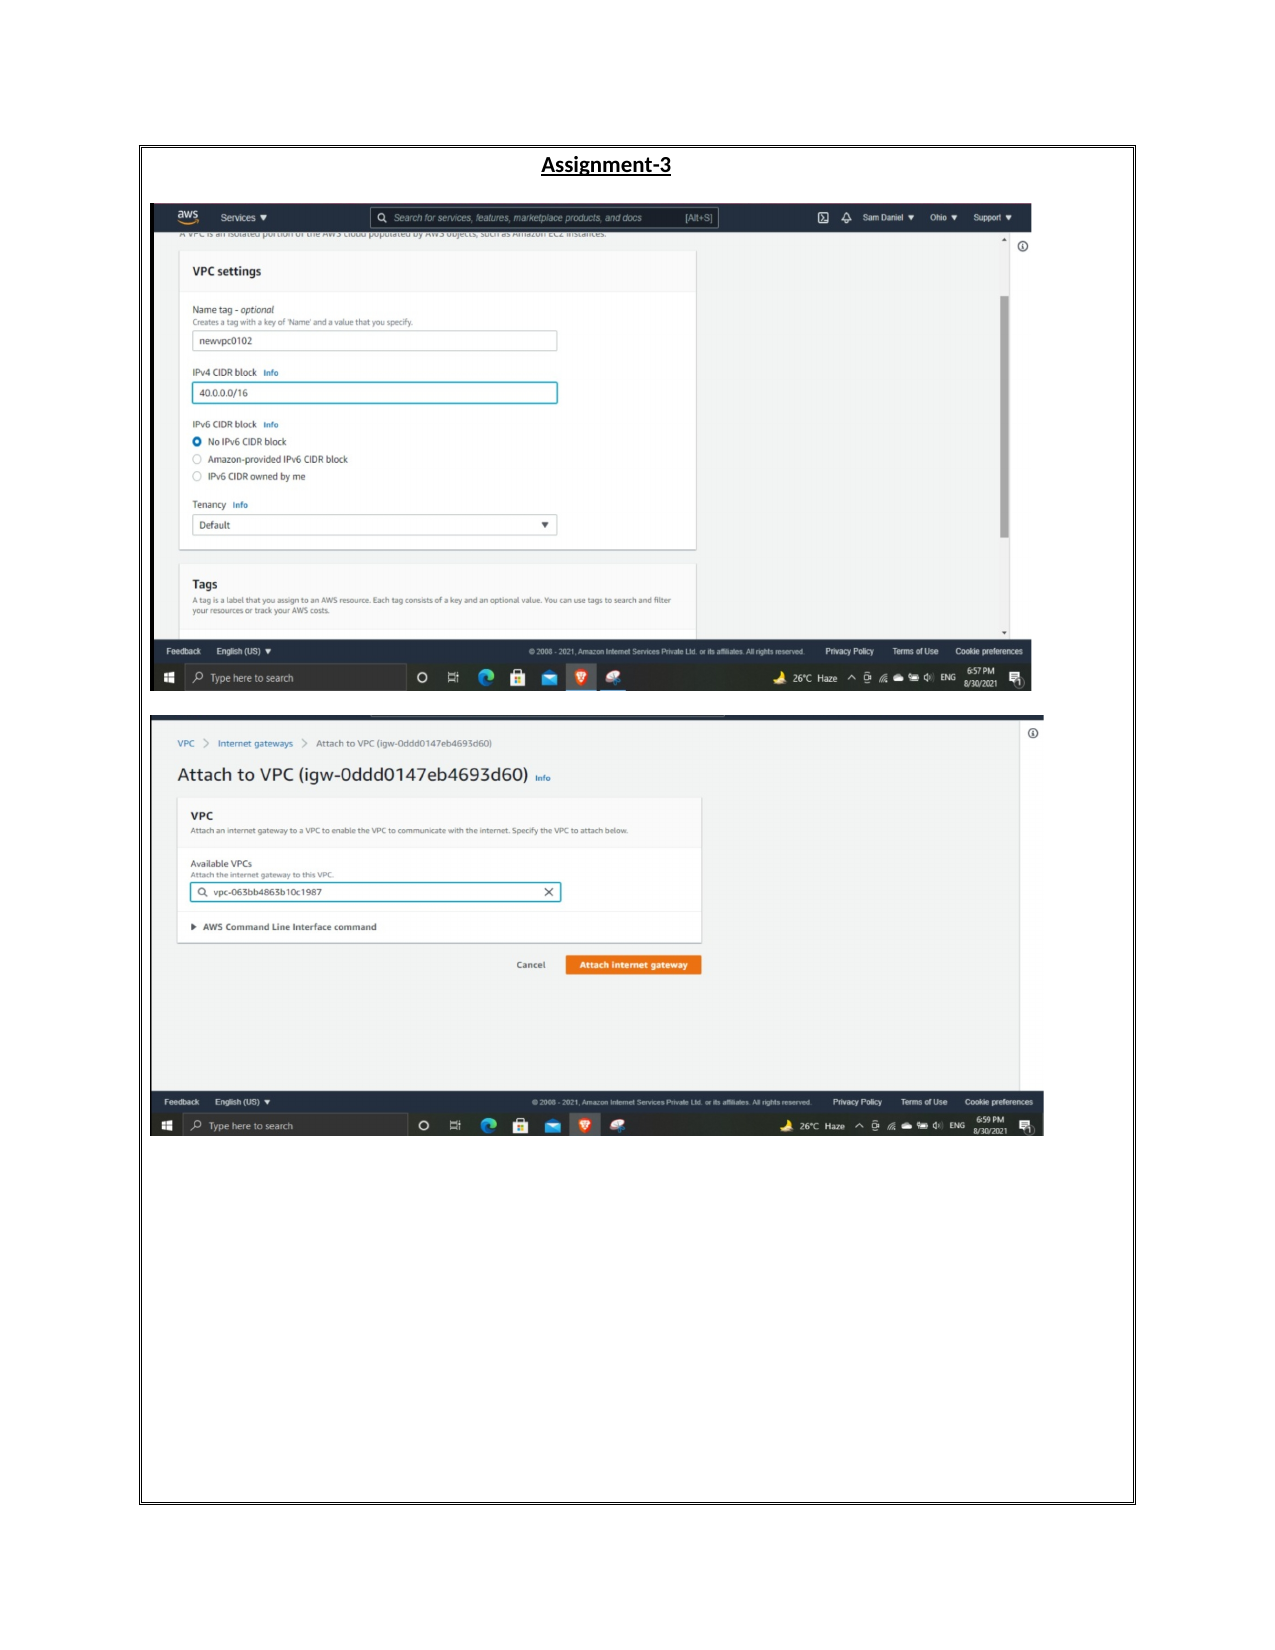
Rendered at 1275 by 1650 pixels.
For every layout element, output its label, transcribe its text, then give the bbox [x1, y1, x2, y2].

picture [150, 715, 1044, 1136]
picture [150, 203, 1032, 691]
text Assignment-3 [150, 150, 1125, 178]
